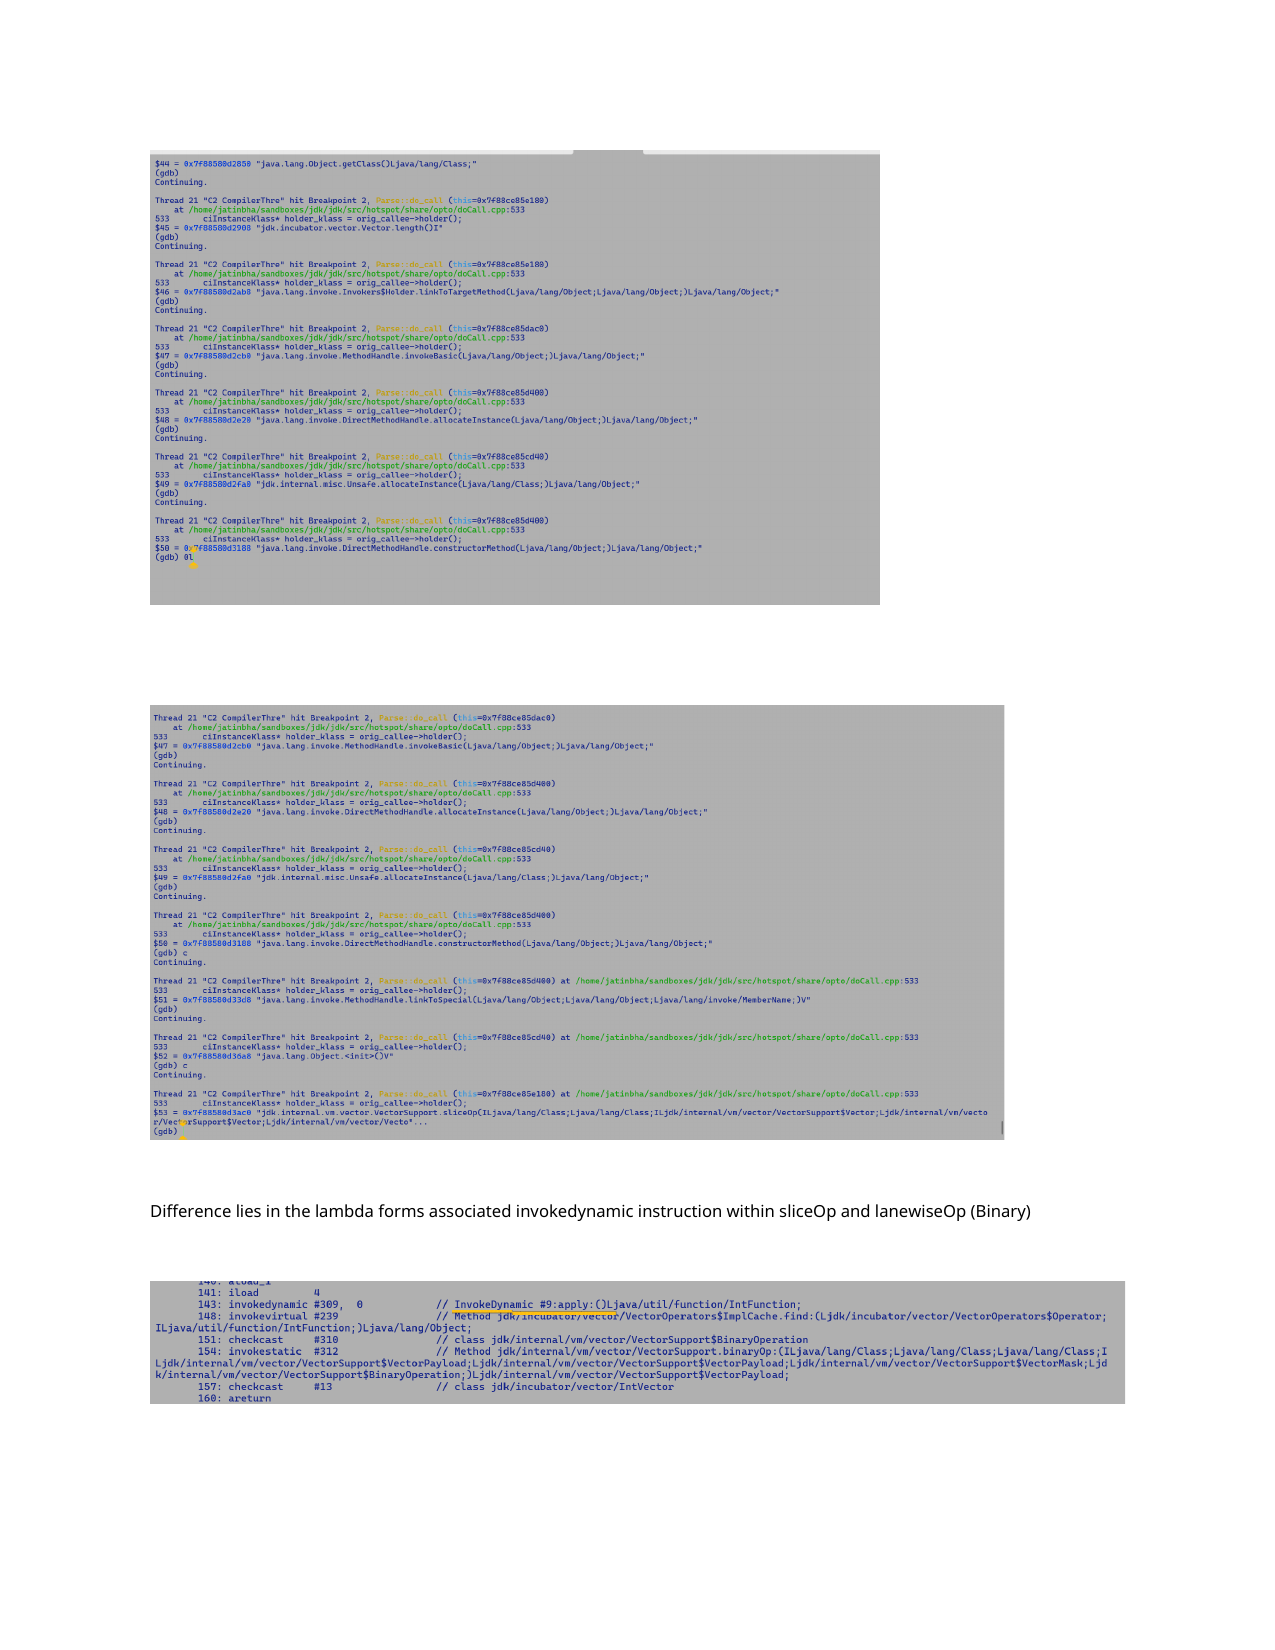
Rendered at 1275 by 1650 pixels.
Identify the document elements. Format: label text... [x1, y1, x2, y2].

picture [150, 1281, 1125, 1404]
picture [150, 705, 1005, 1140]
text Difference lies in the lambda forms associated invokedynamic instruction within sliceOp and lanewiseOp (Binary) [150, 1199, 1125, 1222]
picture [150, 150, 880, 605]
